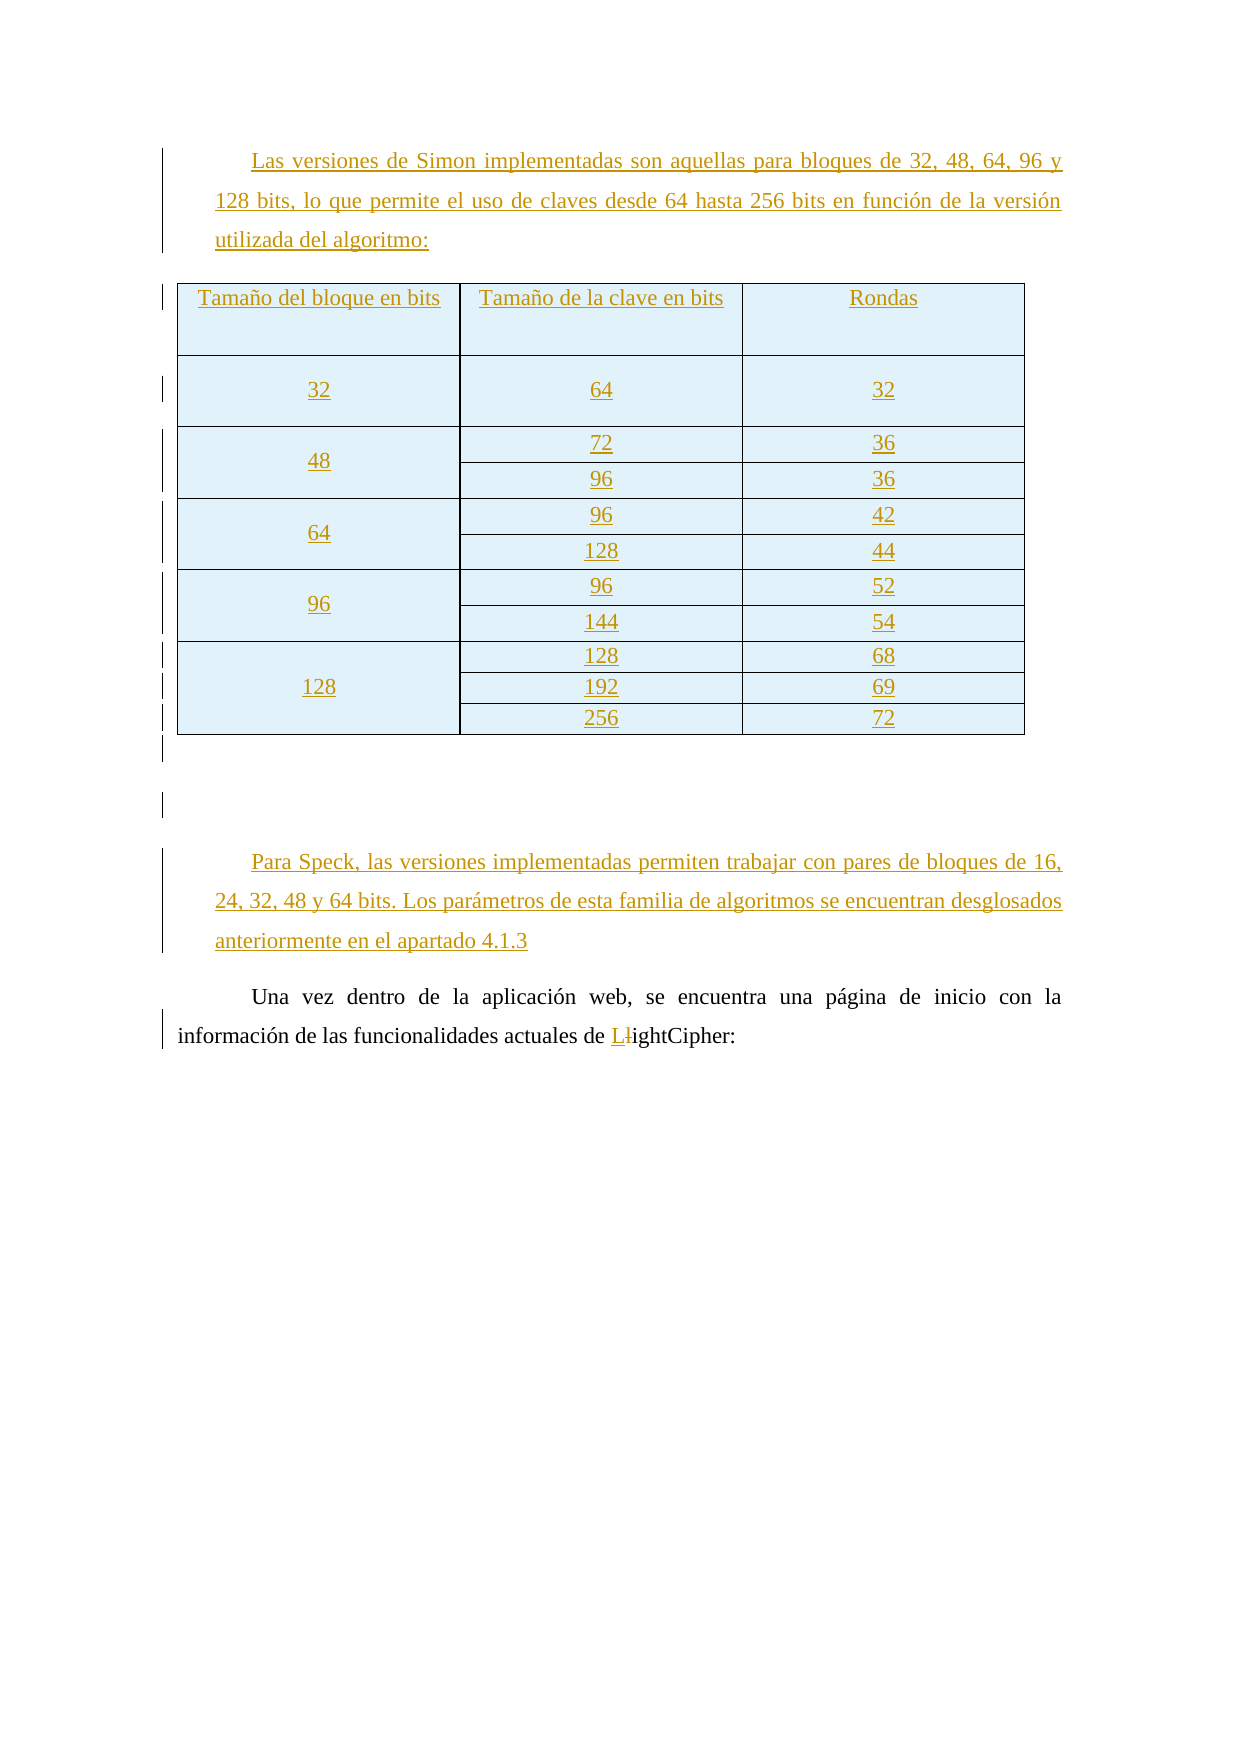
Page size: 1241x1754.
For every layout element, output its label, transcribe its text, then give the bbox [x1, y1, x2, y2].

text Una vez dentro de la aplicación web, se encuentra una página de inicio con la información de las funcionalidades actuales de ightCipher: [177, 983, 1063, 1049]
